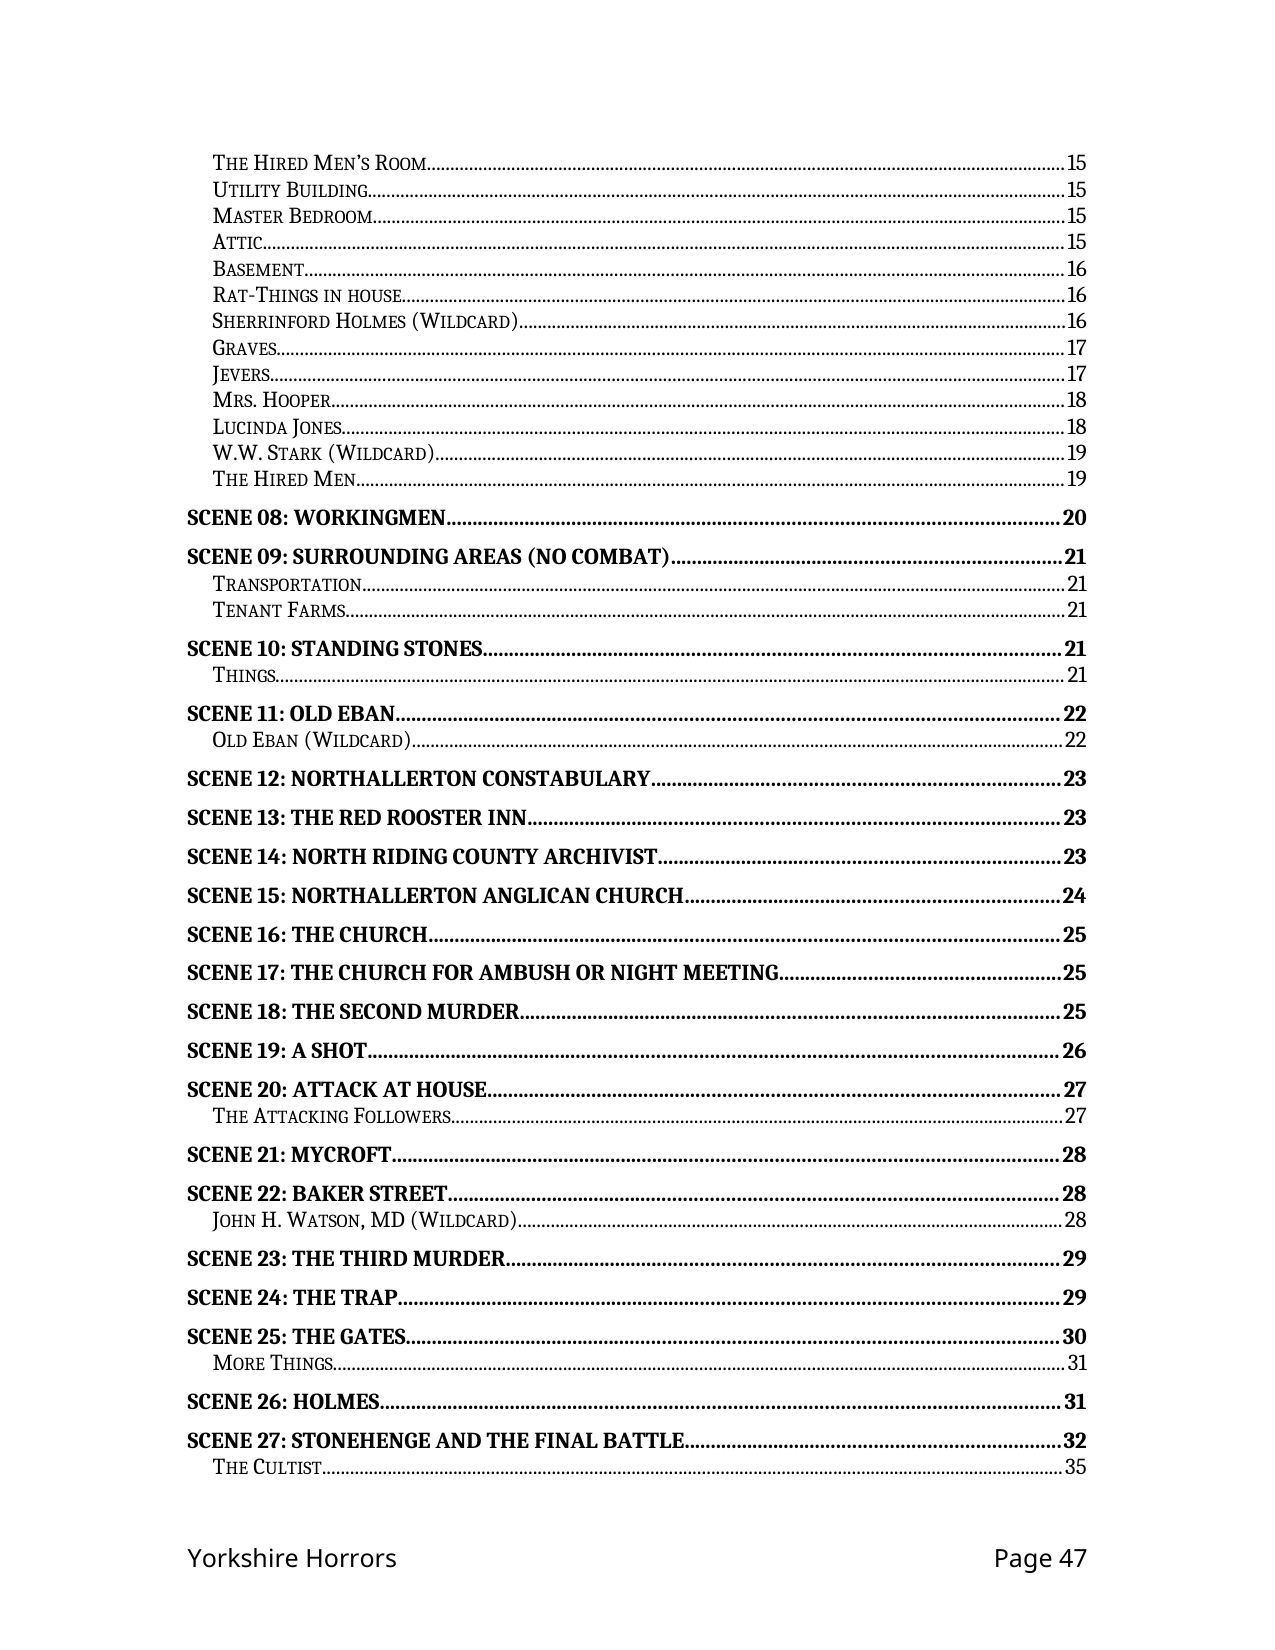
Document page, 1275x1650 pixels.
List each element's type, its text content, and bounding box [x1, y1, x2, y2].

text Lucinda Jones 18 [212, 413, 1087, 440]
text Jevers 17 [212, 361, 1087, 387]
text Scene 21: Mycroft 28 [187, 1142, 1087, 1168]
text Transportation 21 [212, 570, 1087, 597]
text Tenant Farms 21 [212, 597, 1087, 623]
text Sherrinford Holmes (Wildcard) 16 [212, 308, 1087, 334]
text Graves 17 [212, 334, 1087, 361]
text Scene 13: The Red Rooster Inn 23 [187, 805, 1087, 831]
text Scene 23: The Third Murder 29 [187, 1246, 1087, 1272]
text Scene 14: North Riding County Archivist 23 [187, 844, 1087, 870]
text Scene 20: Attack at house 27 [187, 1077, 1087, 1103]
text Scene 19: A Shot 26 [187, 1038, 1087, 1064]
text Scene 27: Stonehenge and the Final Battle 32 [187, 1428, 1087, 1454]
text The Attacking Followers 27 [212, 1103, 1087, 1129]
text Scene 25: The Gates 30 [187, 1324, 1087, 1350]
text Scene 12: Northallerton Constabulary 23 [187, 766, 1087, 792]
text John H. Watson, MD (Wildcard) 28 [212, 1207, 1087, 1233]
text Scene 11: Old Eban 22 [187, 701, 1087, 727]
text More Things 31 [212, 1350, 1087, 1376]
text The Hired Men 19 [212, 466, 1087, 493]
text Basement 16 [212, 255, 1087, 282]
text Mrs. Hooper 18 [212, 387, 1087, 413]
text Scene 09: Surrounding Areas (No combat) 21 [187, 544, 1087, 570]
text Scene 10: Standing Stones 21 [187, 636, 1087, 662]
text Scene 08: Workingmen 20 [187, 505, 1087, 531]
text The Hired Men’s Room 15 [212, 150, 1087, 176]
text Utility Building 15 [212, 176, 1087, 203]
text Scene 24: The Trap 29 [187, 1285, 1087, 1311]
text Scene 16: The Church 25 [187, 921, 1087, 948]
text Old Eban (Wildcard) 22 [212, 727, 1087, 753]
text Scene 17: The Church for Ambush or Night Meeting 25 [187, 960, 1087, 987]
text Rat-Things in house 16 [212, 282, 1087, 308]
text Scene 22: Baker Street 28 [187, 1181, 1087, 1207]
text W.W. Stark (Wildcard) 19 [212, 440, 1087, 466]
text Scene 18: The Second Murder 25 [187, 999, 1087, 1025]
text Scene 15: Northallerton Anglican Church 24 [187, 882, 1087, 909]
text Things 21 [212, 662, 1087, 688]
text Master Bedroom 15 [212, 203, 1087, 229]
text The Cultist 35 [212, 1454, 1087, 1481]
text Scene 26: Holmes 31 [187, 1389, 1087, 1415]
text Attic 15 [212, 229, 1087, 255]
